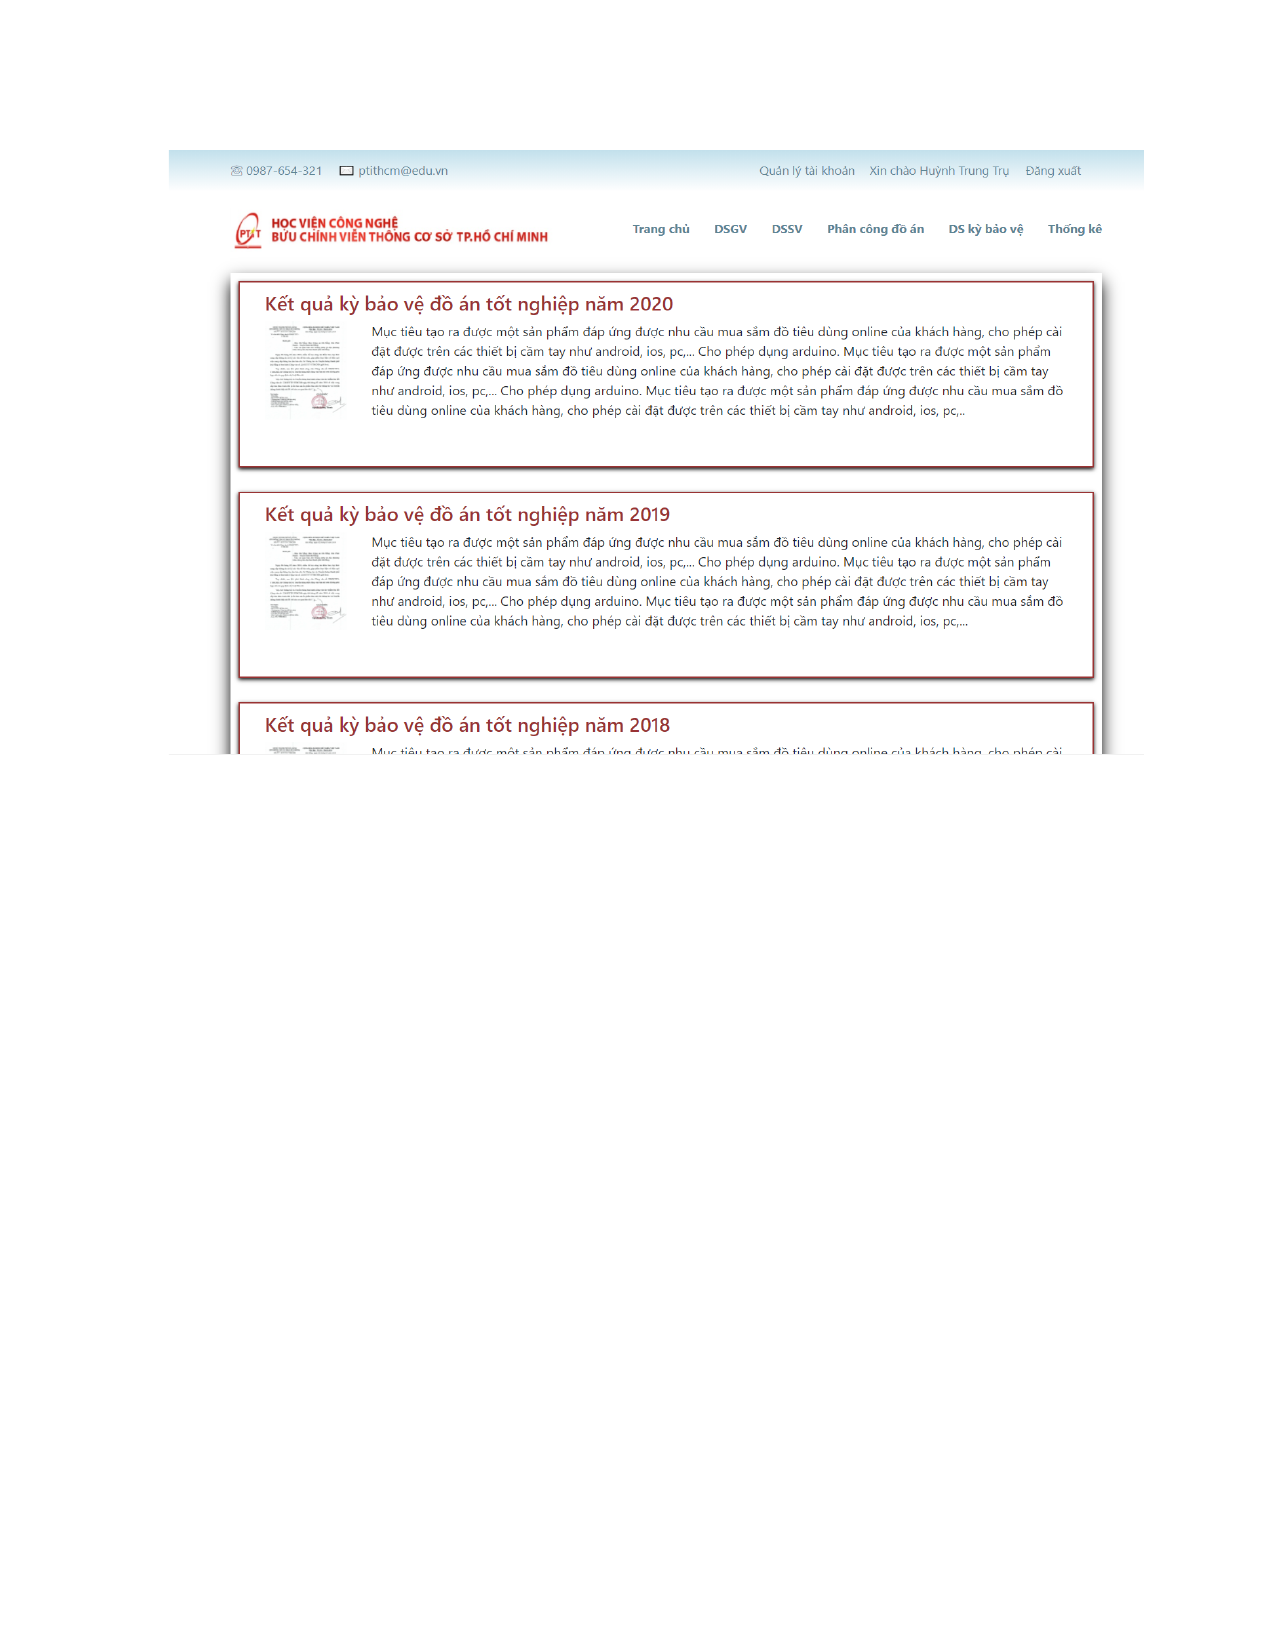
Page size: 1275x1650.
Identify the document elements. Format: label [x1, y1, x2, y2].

picture [168, 150, 1144, 755]
